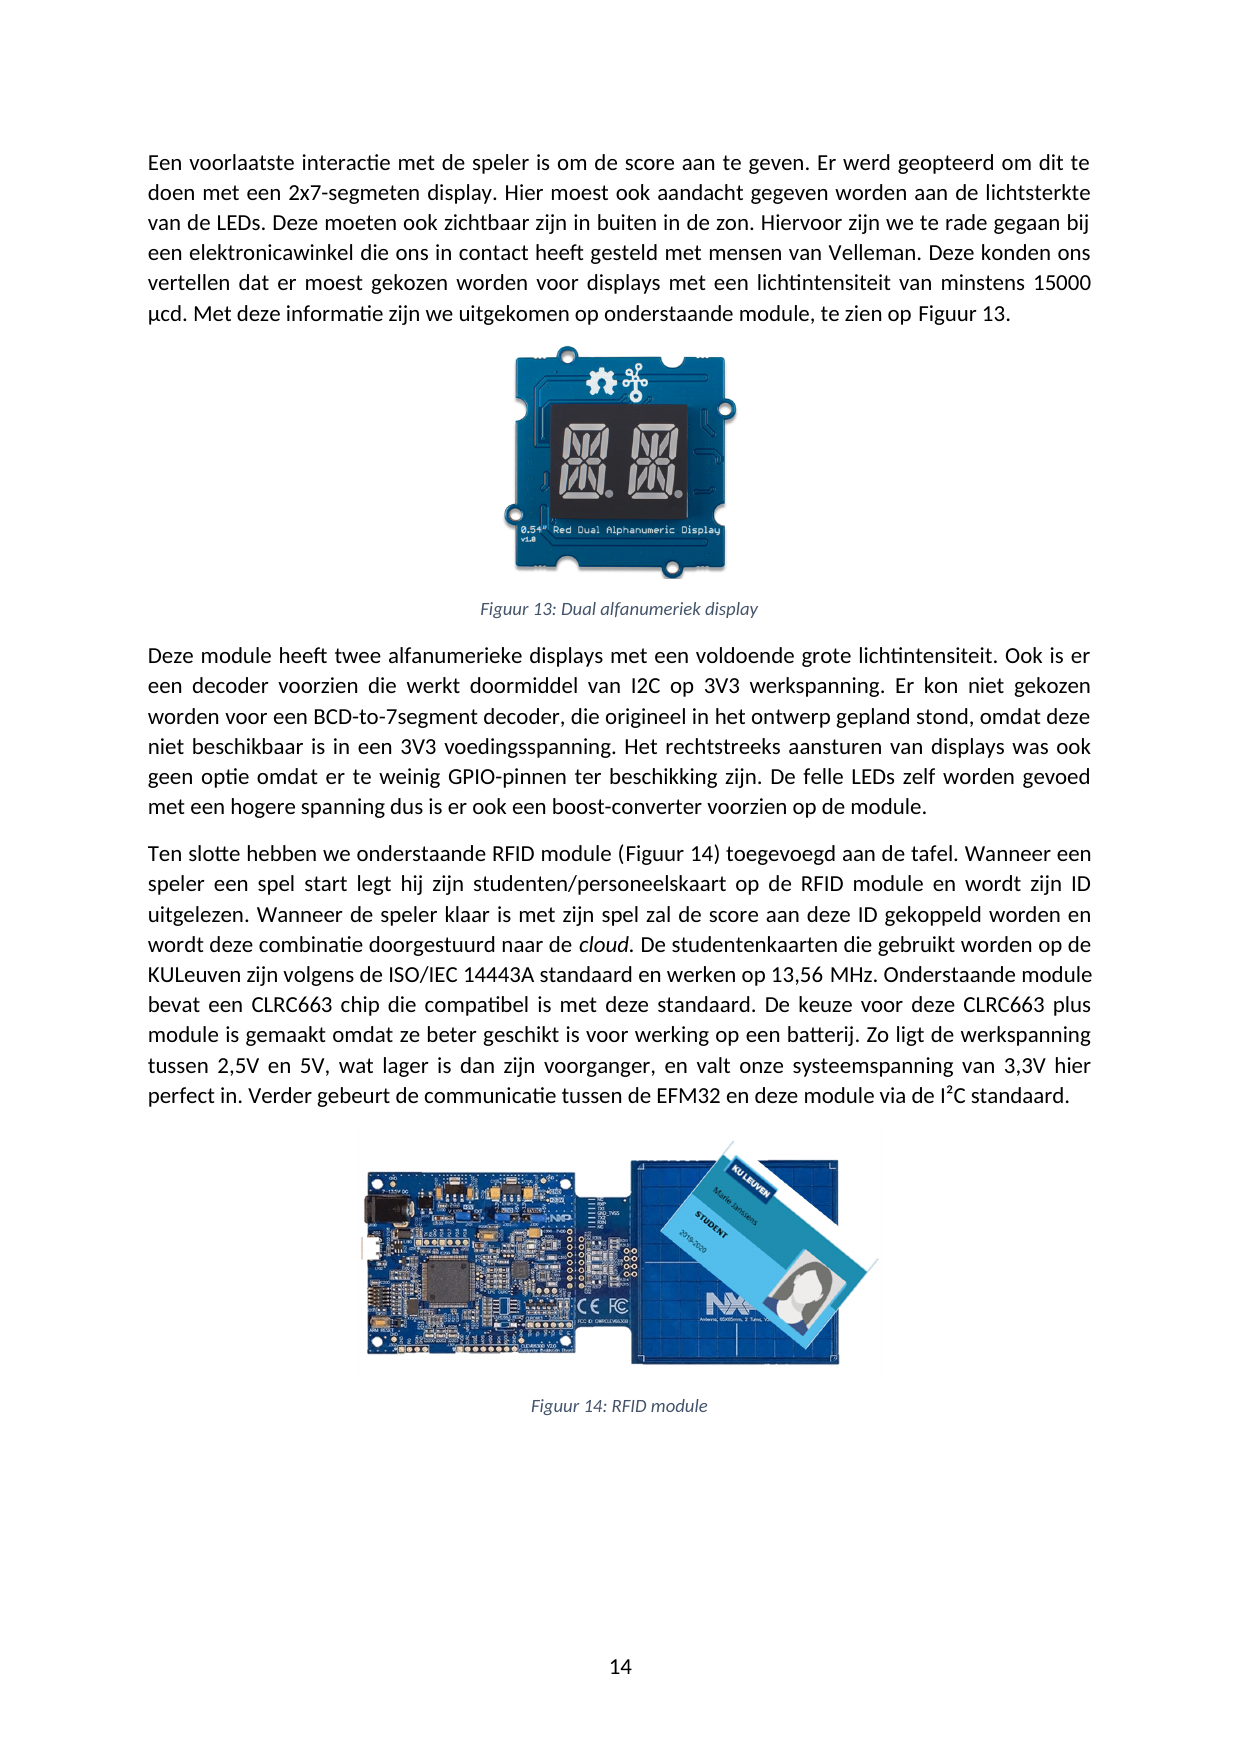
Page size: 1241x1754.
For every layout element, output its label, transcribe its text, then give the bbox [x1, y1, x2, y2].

text Ten slotte hebben we onderstaande RFID module (Figuur 14) toegevoegd aan de tafel. Wanneer een speler een spel start legt hij zijn studenten/personeelskaart op de RFID module en wordt zijn ID uitgelezen. Wanneer de speler klaar is met zijn spel zal de score aan deze ID gekoppeld worden en wordt deze combinatie doorgestuurd naar de cloud. De studentenkaarten die gebruikt worden op de KULeuven zijn volgens de ISO/IEC 14443A standaard en werken op 13,56 MHz. Onderstaande module bevat een CLRC663 chip die compatibel is met deze standaard. De keuze voor deze CLRC663 plus module is gemaakt omdat ze beter geschikt is voor werking op een batterij. Zo ligt de werkspanning tussen 2,5V en 5V, wat lager is dan zijn voorganger, en valt onze systeemspanning van 3,3V hier perfect in. Verder gebeurt de communicatie tussen de EFM32 en deze module via de I²C standaard. [148, 839, 1093, 1109]
picture [407, 345, 833, 579]
text Deze module heeft twee alfanumerieke displays met een voldoende grote lichtintensiteit. Ook is er een decoder voorzien die werkt doormiddel van I2C op 3V3 werkspanning. Er kon niet gekozen worden voor een BCD-to-7segment decoder, die origineel in het ontwerp gepland stond, omdat deze niet beschikbaar is in een 3V3 voedingsspanning. Het rechtstreeks aansturen van displays was ook geen optie omdat er te weinig GPIO-pinnen ter beschikking zijn. De felle LEDs zelf worden gevoed met een hogere spanning dus is er ook een boost-converter voorzien op de module. [148, 641, 1093, 820]
text Figuur 14: RFID module [148, 1394, 1093, 1417]
text Figuur 13: Dual alfanumeriek display [148, 598, 1093, 621]
picture [356, 1127, 884, 1376]
text Een voorlaatste interactie met de speler is om de score aan te geven. Er werd geopteerd om dit te doen met een 2x7-segmeten display. Hier moest ook aandacht gegeven worden aan de lichtsterkte van de LEDs. Deze moeten ook zichtbaar zijn in buiten in de zon. Hiervoor zijn we te rade gegaan bij een elektronicawinkel die ons in contact heeft gesteld met mensen van Velleman. Deze konden ons vertellen dat er moest gekozen worden voor displays met een lichtintensiteit van minstens 15000 µcd. Met deze informatie zijn we uitgekomen op onderstaande module, te zien op Figuur 13. [148, 148, 1093, 327]
